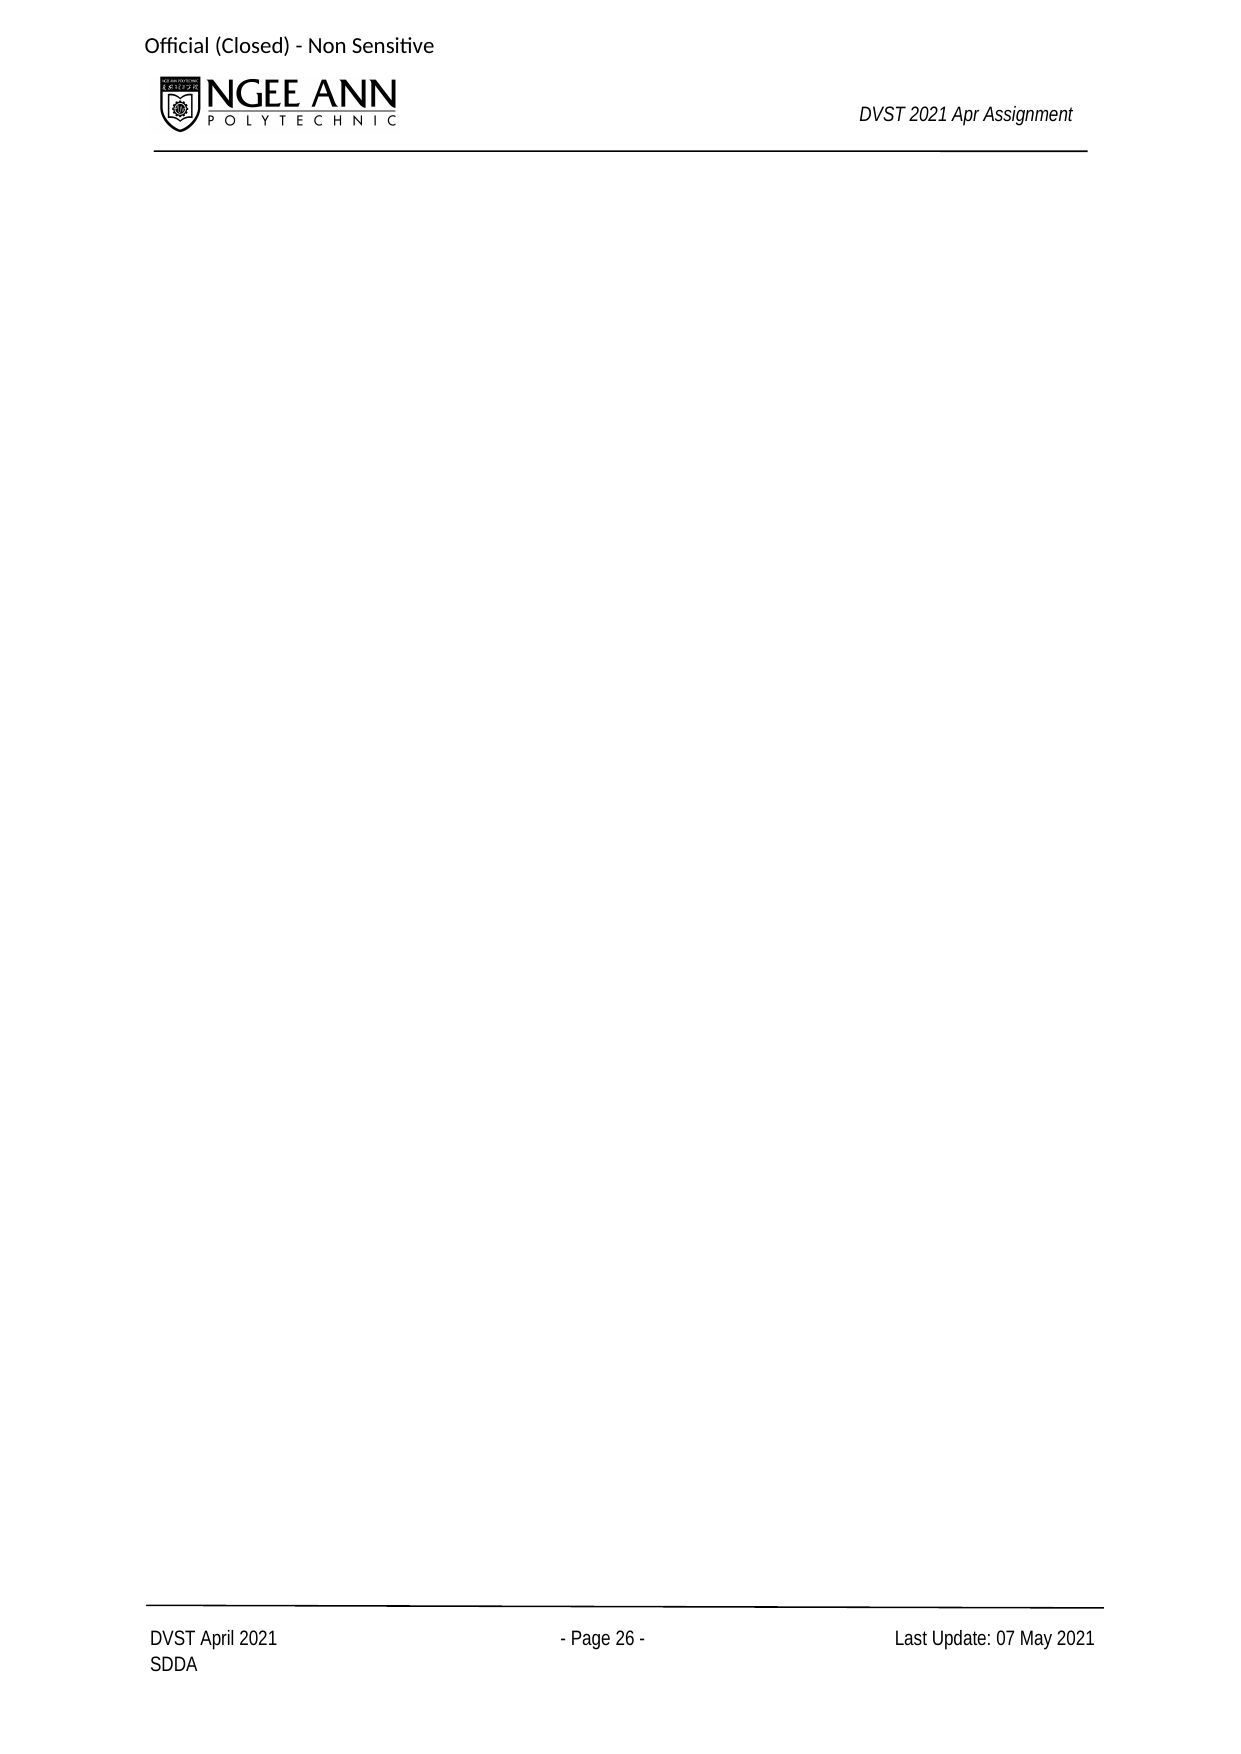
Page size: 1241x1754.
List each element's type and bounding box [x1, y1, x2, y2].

picture [150, 75, 402, 134]
